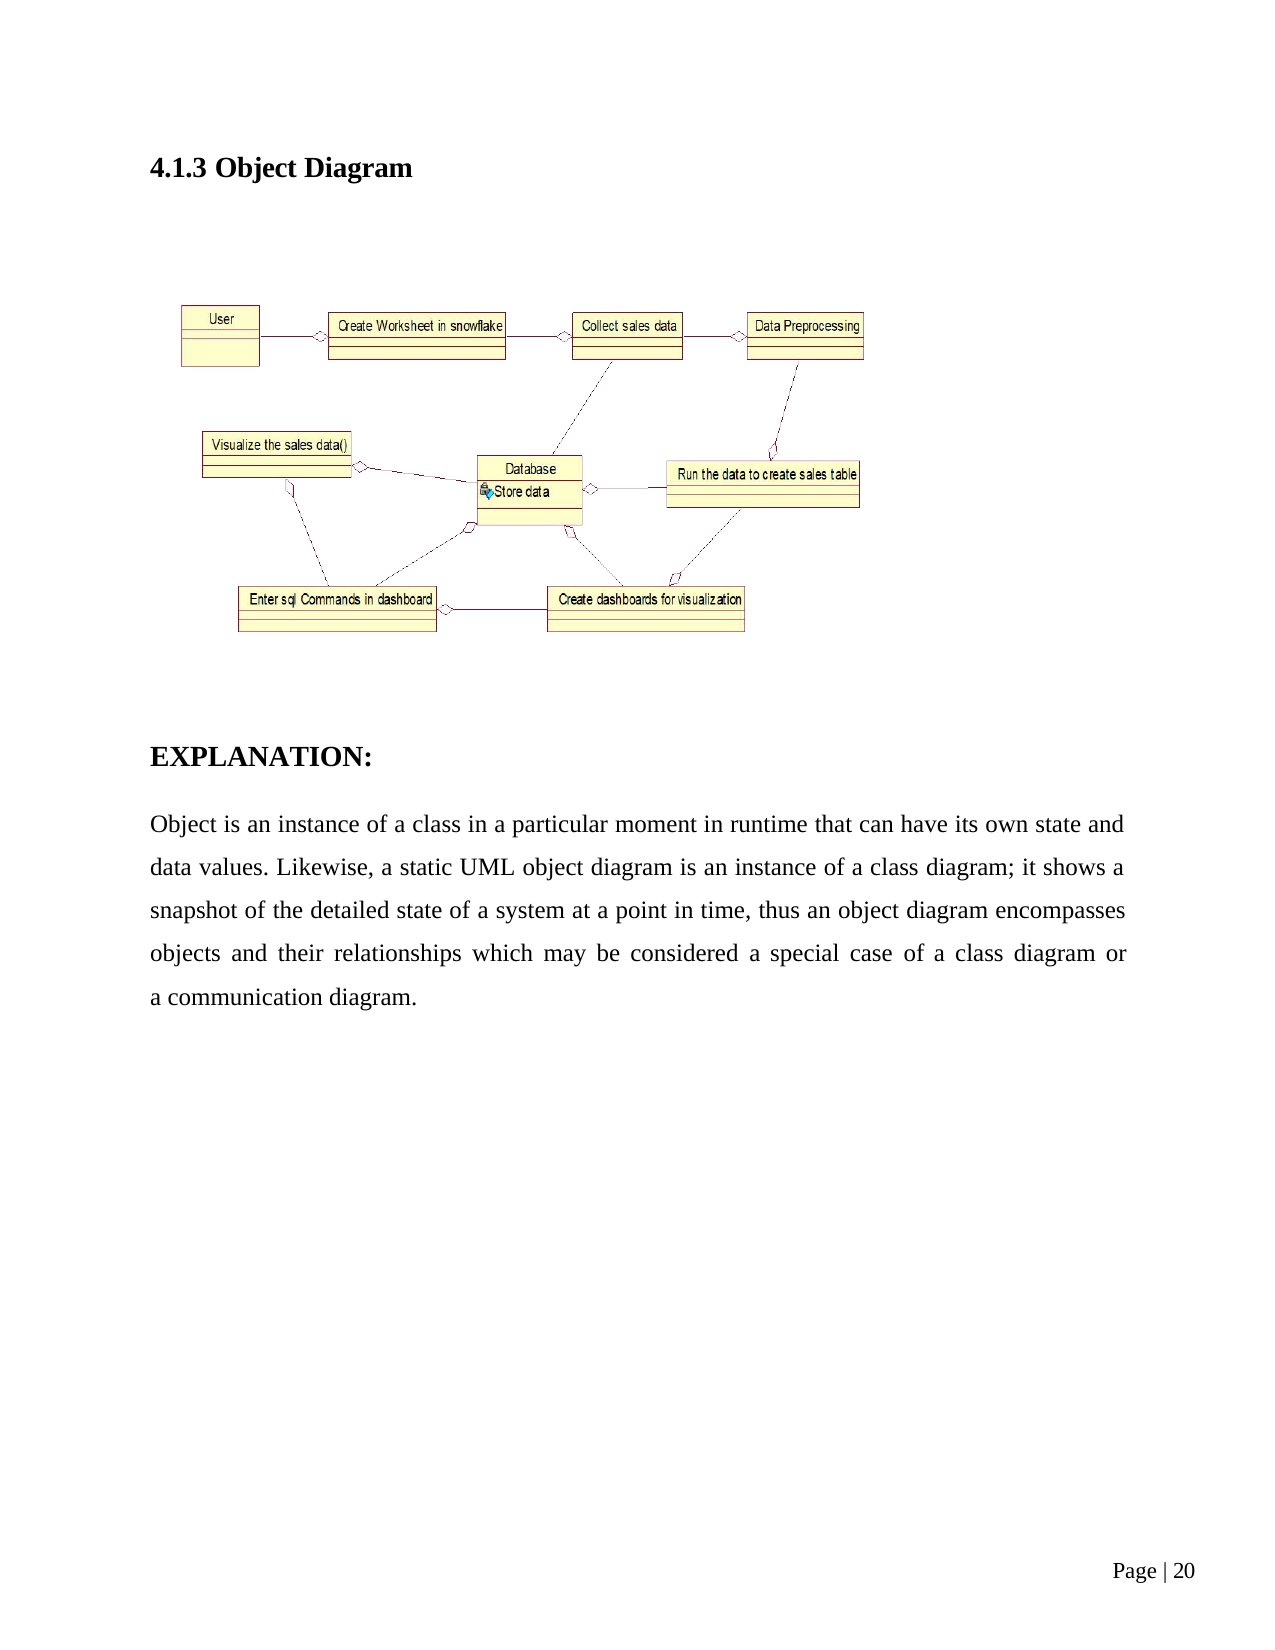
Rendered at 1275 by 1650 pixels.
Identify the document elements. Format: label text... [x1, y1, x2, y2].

list Object Diagram [150, 150, 1173, 184]
text Object is an instance of a class in a particular moment in runtime that can have its own state and data values. Likewise, a static UML object diagram is an instance of a class diagram; it shows a snapshot of the detailed state of a system at a point in time, thus an object diagram encompasses objects and their relationships which may be considered a special case of a class diagram or a communication diagram. [150, 809, 1127, 1010]
picture [181, 305, 864, 632]
subtitle EXPLANATION: [150, 739, 1173, 773]
